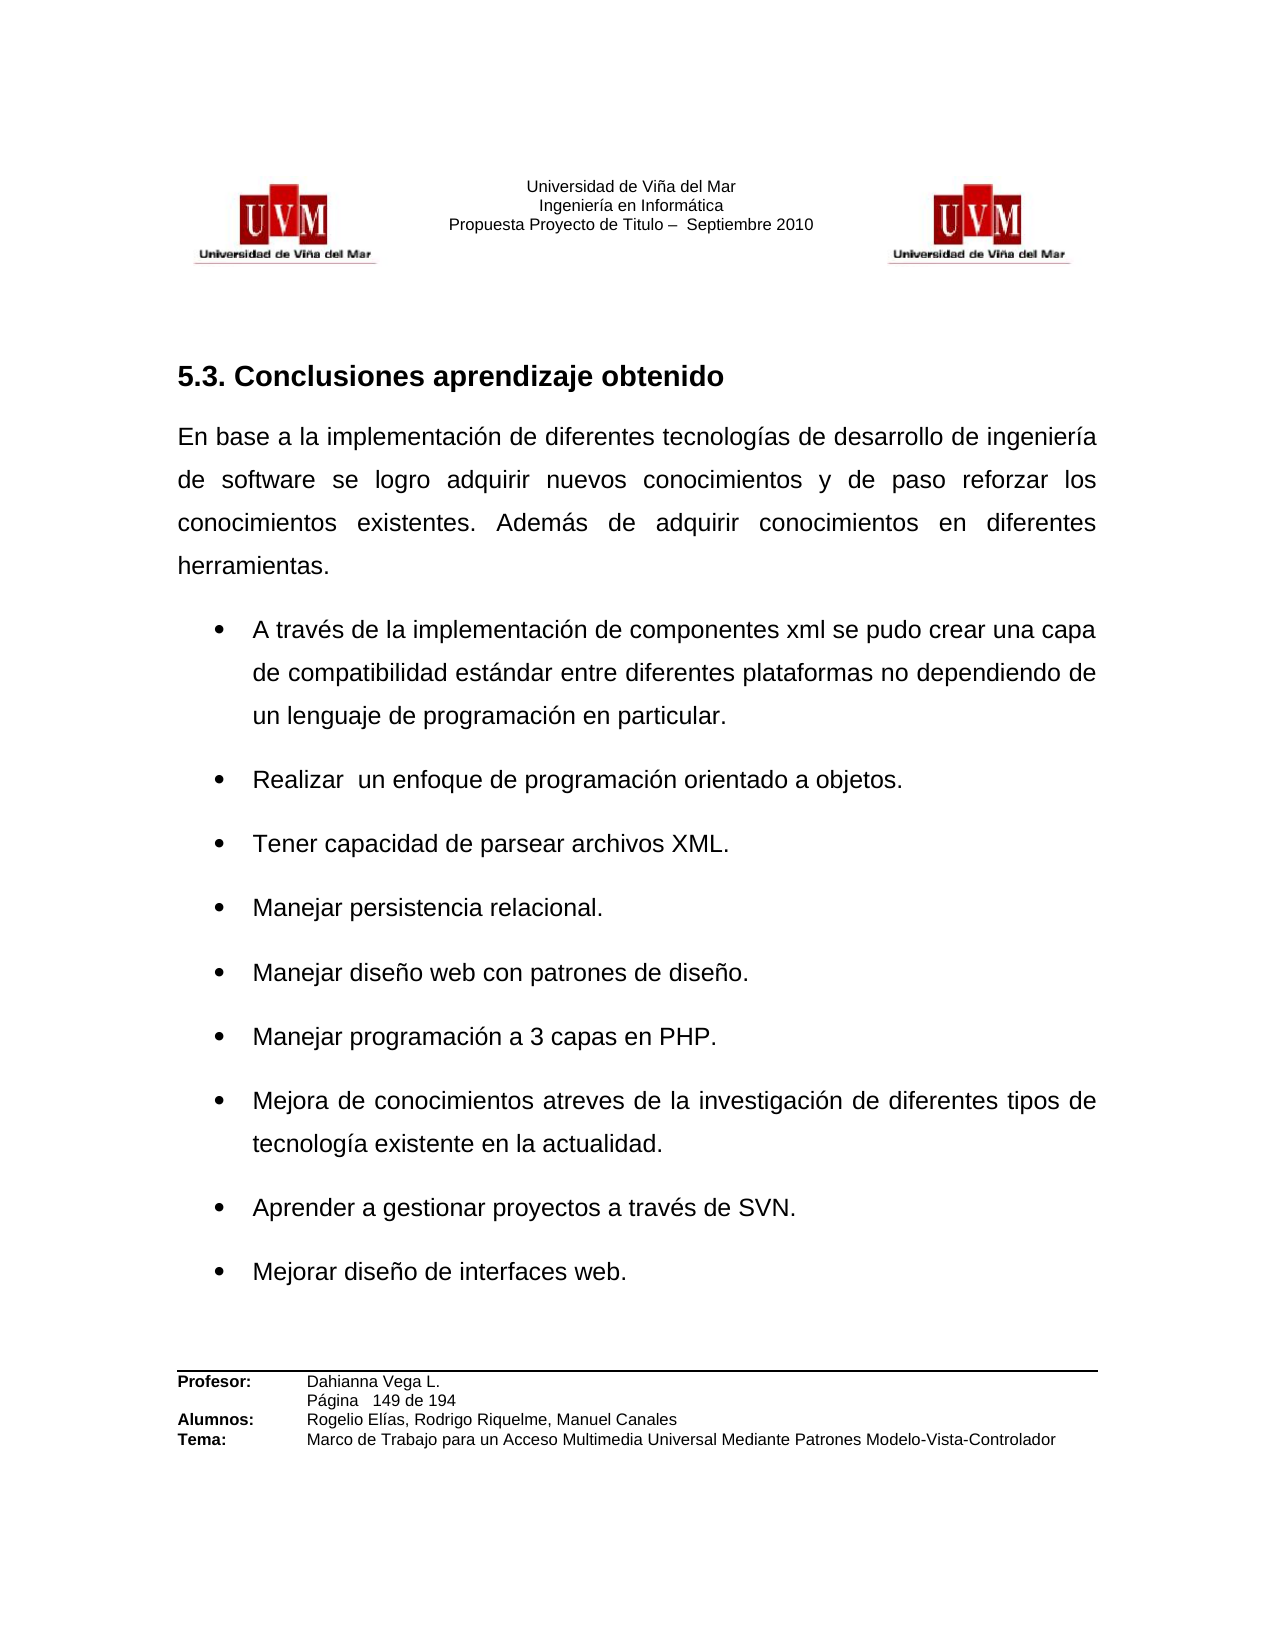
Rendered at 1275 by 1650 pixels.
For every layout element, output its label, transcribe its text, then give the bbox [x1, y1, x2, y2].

list A través de la implementación de componentes xml se pudo crear una capa de compatibilidad estándar entre diferentes plataformas no dependiendo de un lenguaje de programación en particular. [215, 615, 1098, 730]
subtitle 5.3. Conclusiones aprendizaje obtenido [177, 359, 1098, 392]
picture [177, 176, 390, 267]
list Manejar programación a 3 capas en PHP. [215, 1022, 1098, 1050]
list Aprender a gestionar proyectos a través de SVN. [215, 1193, 1098, 1222]
text En base a la implementación de diferentes tecnologías de desarrollo de ingeniería de software se logro adquirir nuevos conocimientos y de paso reforzar los conocimientos existentes. Además de adquirir conocimientos en diferentes herramientas. [177, 422, 1098, 580]
list Mejora de conocimientos atreves de la investigación de diferentes tipos de tecnología existente en la actualidad. [215, 1086, 1098, 1158]
list Realizar un enfoque de programación orientado a objetos. [215, 765, 1098, 794]
list Mejorar diseño de interfaces web. [215, 1257, 1098, 1286]
list Manejar persistencia relacional. [215, 893, 1098, 922]
list Manejar diseño web con patrones de diseño. [215, 957, 1098, 986]
picture [871, 176, 1084, 267]
list Tener capacidad de parsear archivos XML. [215, 829, 1098, 858]
